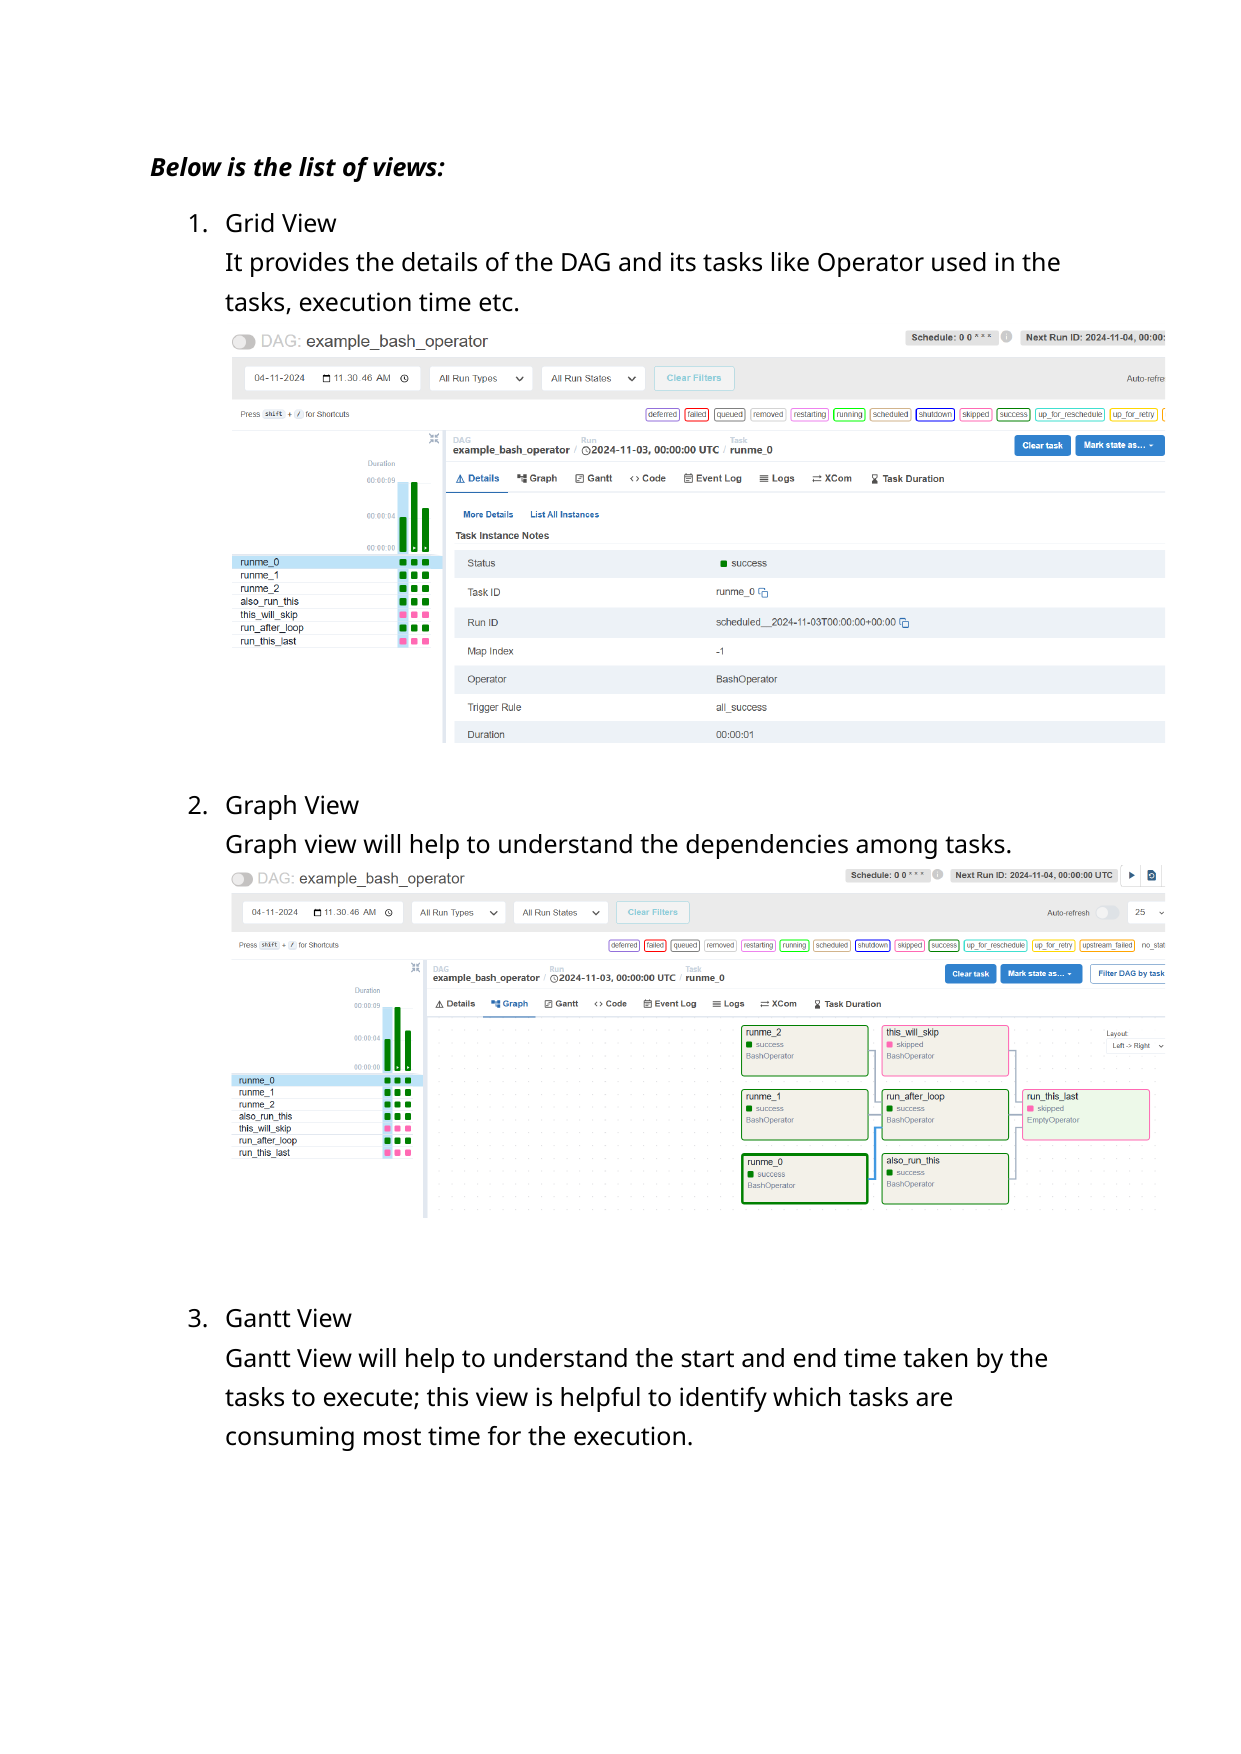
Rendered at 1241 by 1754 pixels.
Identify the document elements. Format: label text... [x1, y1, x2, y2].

list It provides the details of the DAG and its tasks like Operator used in the tasks, execution time etc. [225, 245, 1090, 318]
picture [225, 865, 1166, 1218]
list Grid View [187, 206, 1090, 240]
list Graph view will help to understand the dependencies among tasks. [225, 826, 1090, 861]
list Gantt View [187, 1301, 1090, 1335]
list Graph View [187, 787, 1090, 821]
list Gantt View will help to understand the start and end time taken by the tasks to execute; this view is helpful to identify which tasks are consuming most time for the execution. [225, 1340, 1090, 1453]
picture [225, 323, 1166, 743]
text Below is the list of views: [150, 150, 1090, 184]
